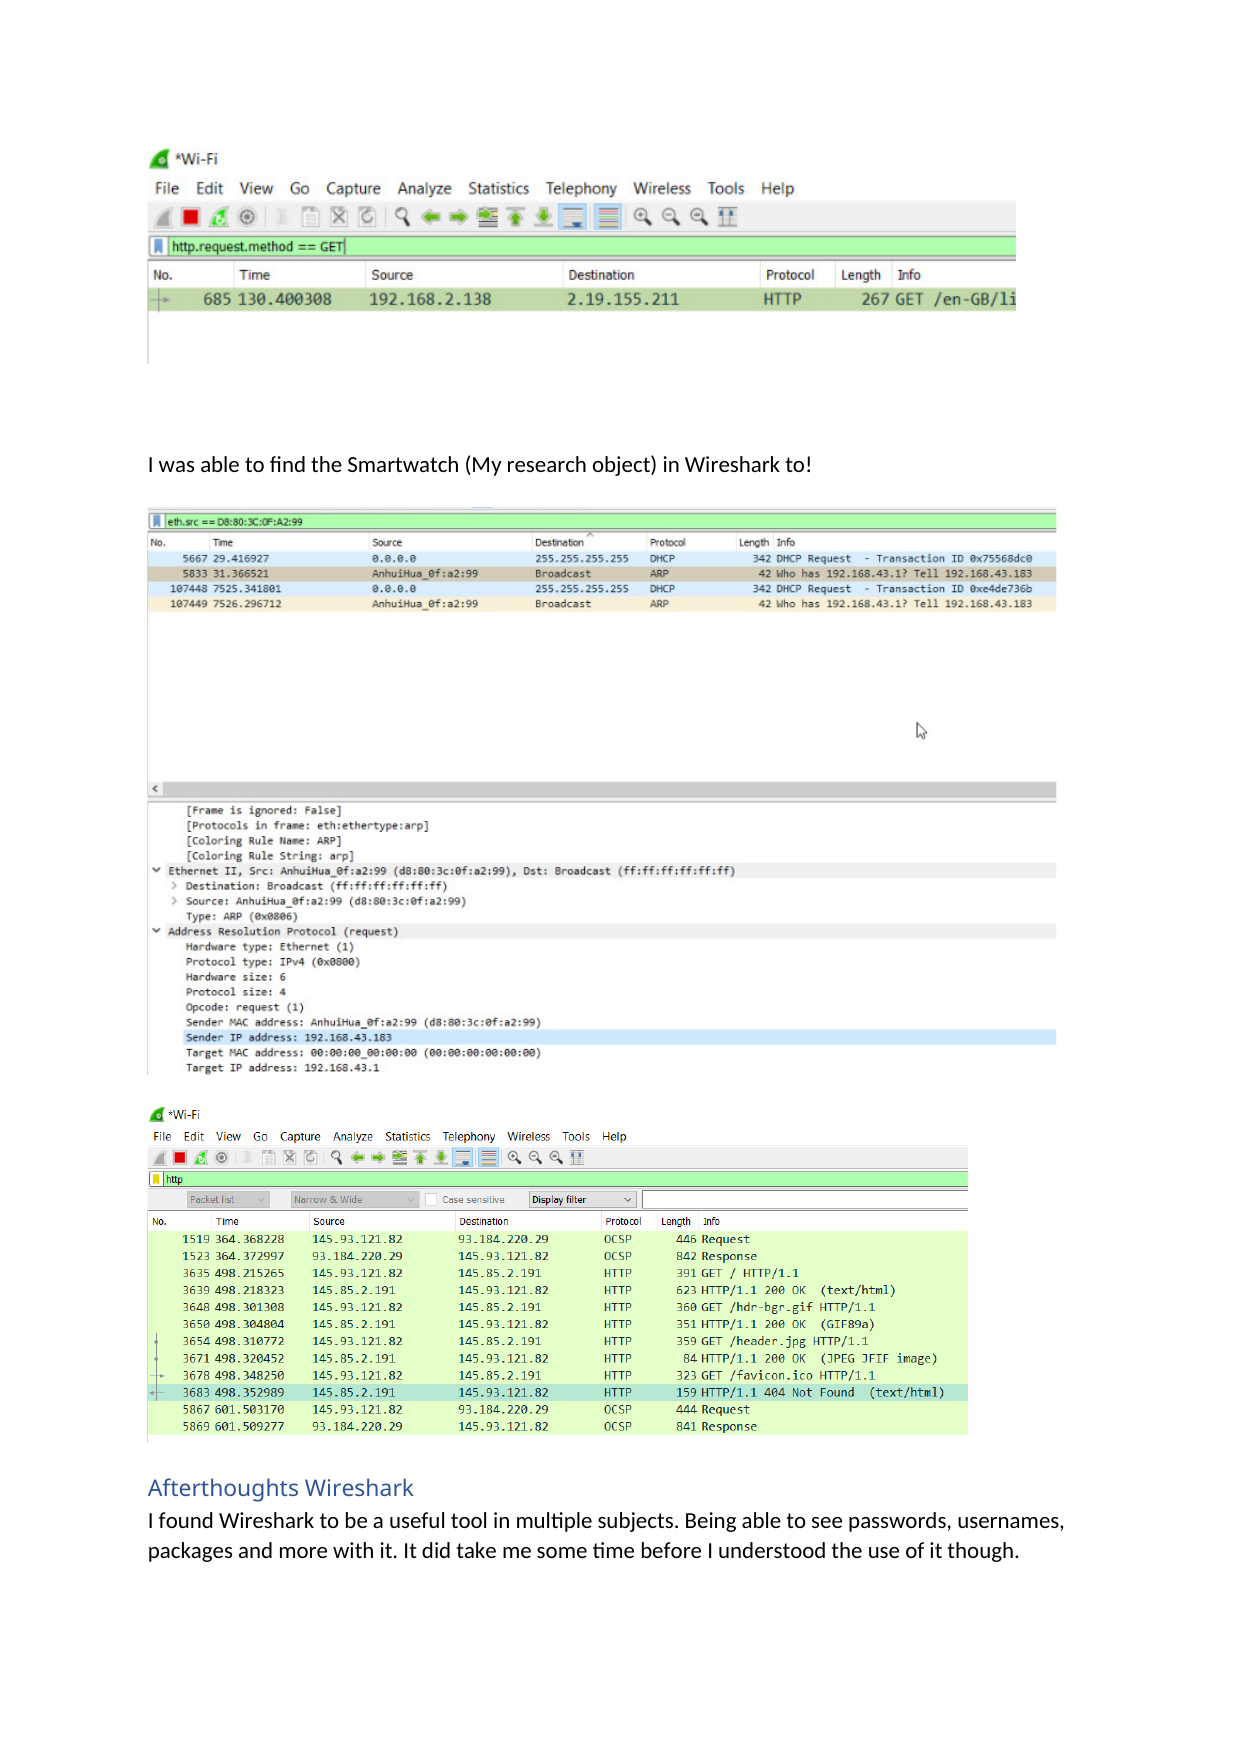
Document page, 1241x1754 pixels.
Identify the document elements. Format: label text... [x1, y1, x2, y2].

subtitle Afterthoughts Wireshark [148, 1472, 1093, 1503]
picture [147, 147, 1016, 364]
text I found Wireshark to be a useful tool in multiple subjects. Being able to see passwords, usernames, packages and more with it. It did take me some time before I understood the use of it though. [148, 1506, 1093, 1564]
picture [147, 1103, 968, 1443]
text I was able to find the Smartwatch (My research object) in Wireshark to! [148, 450, 1093, 478]
picture [147, 507, 1057, 1075]
